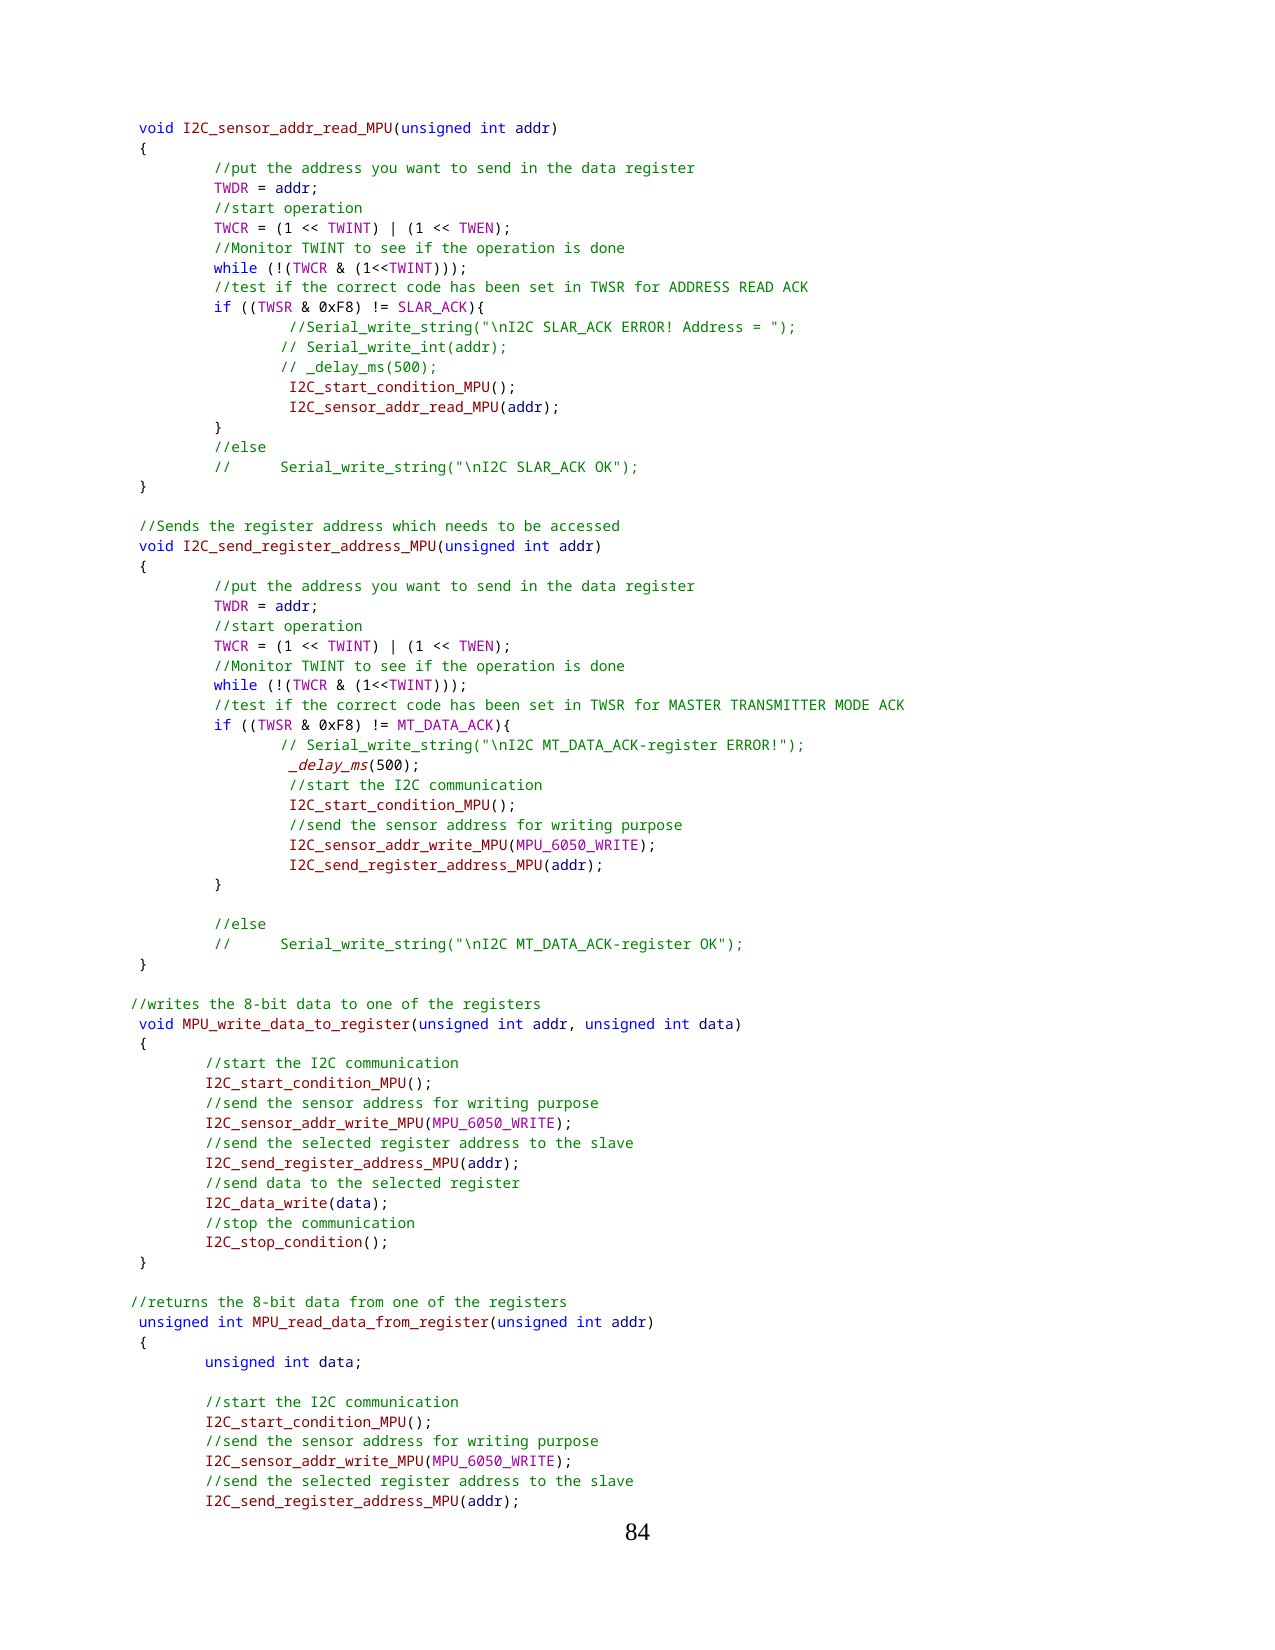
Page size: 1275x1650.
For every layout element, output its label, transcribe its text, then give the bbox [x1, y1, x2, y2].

text //send the selected register address to the slave [130, 1471, 1145, 1491]
text unsigned int MPU_read_data_from_register(unsigned int addr) [130, 1312, 1145, 1332]
text I2C_start_condition_MPU(); [130, 377, 1145, 397]
text I2C_stop_condition(); [130, 1232, 1145, 1252]
text { [130, 1332, 1145, 1352]
text // _delay_ms(500); [130, 357, 1145, 377]
text I2C_sensor_addr_write_MPU(MPU_6050_WRITE); [130, 1451, 1145, 1471]
text //start operation [130, 616, 1145, 635]
text //returns the 8-bit data from one of the registers [130, 1292, 1145, 1312]
text } [130, 417, 1145, 436]
text //send data to the selected register [130, 1173, 1145, 1192]
text //Monitor TWINT to see if the operation is done [130, 237, 1145, 257]
text // Serial_write_string("\nI2C MT_DATA_ACK-register OK"); [130, 934, 1145, 954]
text //else [130, 914, 1145, 934]
text TWCR = (1 << TWINT) | (1 << TWEN); [130, 218, 1145, 237]
text unsigned int data; [130, 1352, 1145, 1372]
text { [130, 1033, 1145, 1053]
text TWDR = addr; [130, 596, 1145, 616]
text I2C_sensor_addr_read_MPU(addr); [130, 397, 1145, 417]
text _delay_ms(500); [130, 755, 1145, 775]
text } [130, 1252, 1145, 1272]
text //stop the communication [130, 1212, 1145, 1232]
text //start the I2C communication [130, 1053, 1145, 1073]
text //send the sensor address for writing purpose [130, 814, 1145, 834]
text I2C_start_condition_MPU(); [130, 1411, 1145, 1431]
text //put the address you want to send in the data register [130, 158, 1145, 178]
text TWDR = addr; [130, 178, 1145, 198]
text // Serial_write_int(addr); [130, 337, 1145, 357]
text TWCR = (1 << TWINT) | (1 << TWEN); [130, 635, 1145, 655]
text // Serial_write_string("\nI2C MT_DATA_ACK-register ERROR!"); [130, 735, 1145, 755]
text //test if the correct code has been set in TWSR for ADDRESS READ ACK [130, 277, 1145, 297]
text I2C_sensor_addr_write_MPU(MPU_6050_WRITE); [130, 1113, 1145, 1133]
text //test if the correct code has been set in TWSR for MASTER TRANSMITTER MODE ACK [130, 695, 1145, 715]
text } [130, 954, 1145, 974]
text I2C_start_condition_MPU(); [130, 1073, 1145, 1093]
text //Sends the register address which needs to be accessed [130, 516, 1145, 536]
text //start the I2C communication [130, 775, 1145, 794]
text I2C_send_register_address_MPU(addr); [130, 1491, 1145, 1511]
text I2C_start_condition_MPU(); [130, 794, 1145, 814]
text } [130, 874, 1145, 894]
text //send the sensor address for writing purpose [130, 1093, 1145, 1113]
text if ((TWSR & 0xF8) != SLAR_ACK){ [130, 297, 1145, 317]
text void I2C_send_register_address_MPU(unsigned int addr) [130, 536, 1145, 556]
text //put the address you want to send in the data register [130, 576, 1145, 596]
text void MPU_write_data_to_register(unsigned int addr, unsigned int data) [130, 1013, 1145, 1033]
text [130, 1431, 1145, 1451]
text //Monitor TWINT to see if the operation is done [130, 655, 1145, 675]
text //Serial_write_string("\nI2C SLAR_ACK ERROR! Address = "); [130, 317, 1145, 337]
text void I2C_sensor_addr_read_MPU(unsigned int addr) [130, 118, 1145, 138]
text I2C_send_register_address_MPU(addr); [130, 1153, 1145, 1173]
text I2C_send_register_address_MPU(addr); [130, 854, 1145, 874]
text I2C_data_write(data); [130, 1192, 1145, 1212]
text // Serial_write_string("\nI2C SLAR_ACK OK"); [130, 456, 1145, 476]
text } [130, 476, 1145, 496]
text I2C_sensor_addr_write_MPU(MPU_6050_WRITE); [130, 834, 1145, 854]
text { [130, 138, 1145, 158]
text { [130, 556, 1145, 576]
text while (!(TWCR & (1<<TWINT))); [130, 675, 1145, 695]
text //start operation [130, 198, 1145, 218]
text //writes the 8-bit data to one of the registers [130, 993, 1145, 1013]
text if ((TWSR & 0xF8) != MT_DATA_ACK){ [130, 715, 1145, 735]
text while (!(TWCR & (1<<TWINT))); [130, 257, 1145, 277]
text //start the I2C communication [130, 1391, 1145, 1411]
text //send the selected register address to the slave [130, 1133, 1145, 1153]
text //else [130, 436, 1145, 456]
